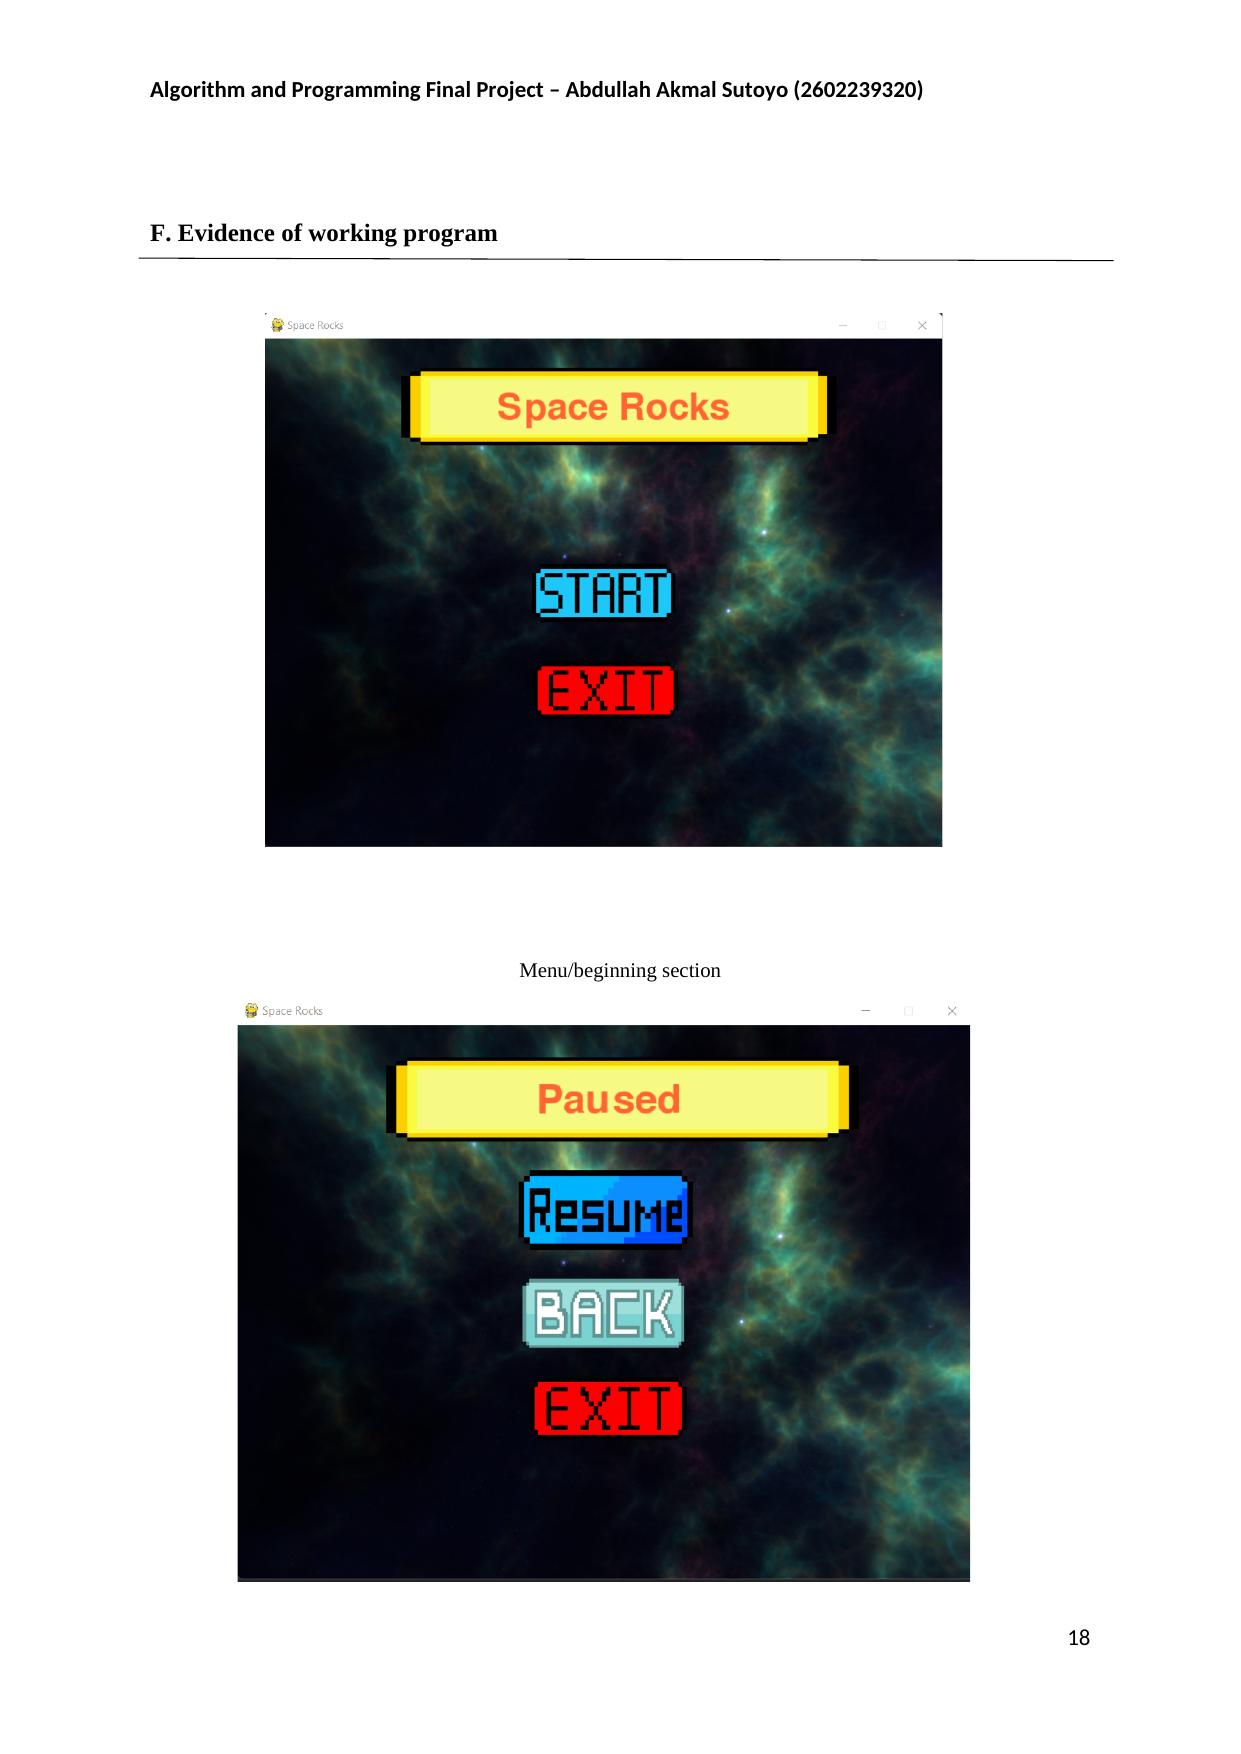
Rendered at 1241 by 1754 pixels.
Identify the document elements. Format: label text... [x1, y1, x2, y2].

picture [237, 1002, 971, 1582]
subtitle F. Evidence of working program [150, 218, 1090, 247]
picture [265, 313, 943, 847]
text Menu/beginning section [150, 958, 1090, 982]
